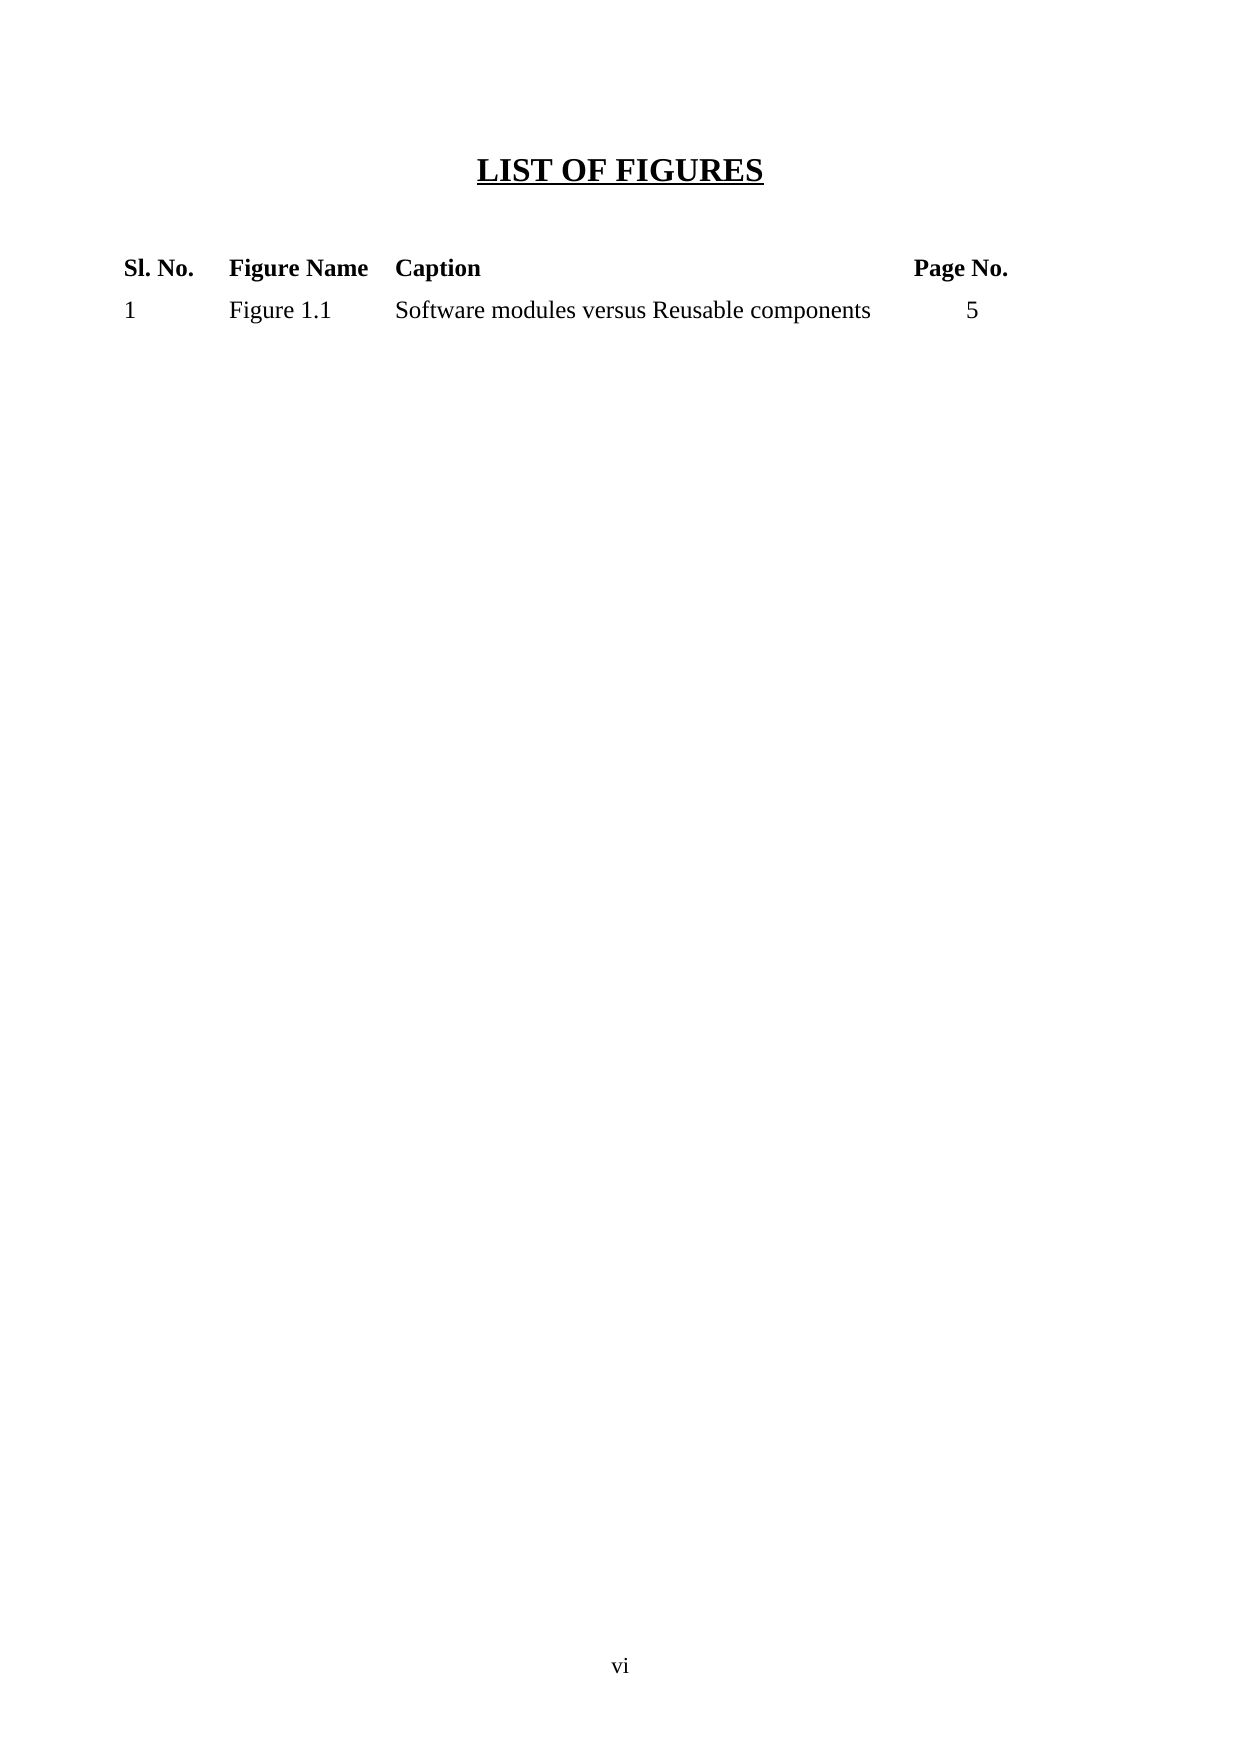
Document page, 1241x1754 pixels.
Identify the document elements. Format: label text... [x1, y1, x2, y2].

table_header Page No. [903, 253, 1042, 295]
table_header Figure Name [218, 253, 383, 295]
table_cell 5 [903, 295, 1042, 337]
table_cell Figure 1.1 [218, 295, 383, 337]
text LIST OF FIGURES [112, 150, 1128, 188]
table_header Caption [384, 253, 902, 295]
table_cell 1 [113, 295, 218, 337]
table_header Sl. No. [113, 253, 218, 295]
table_cell Software modules versus Reusable components [384, 295, 902, 337]
